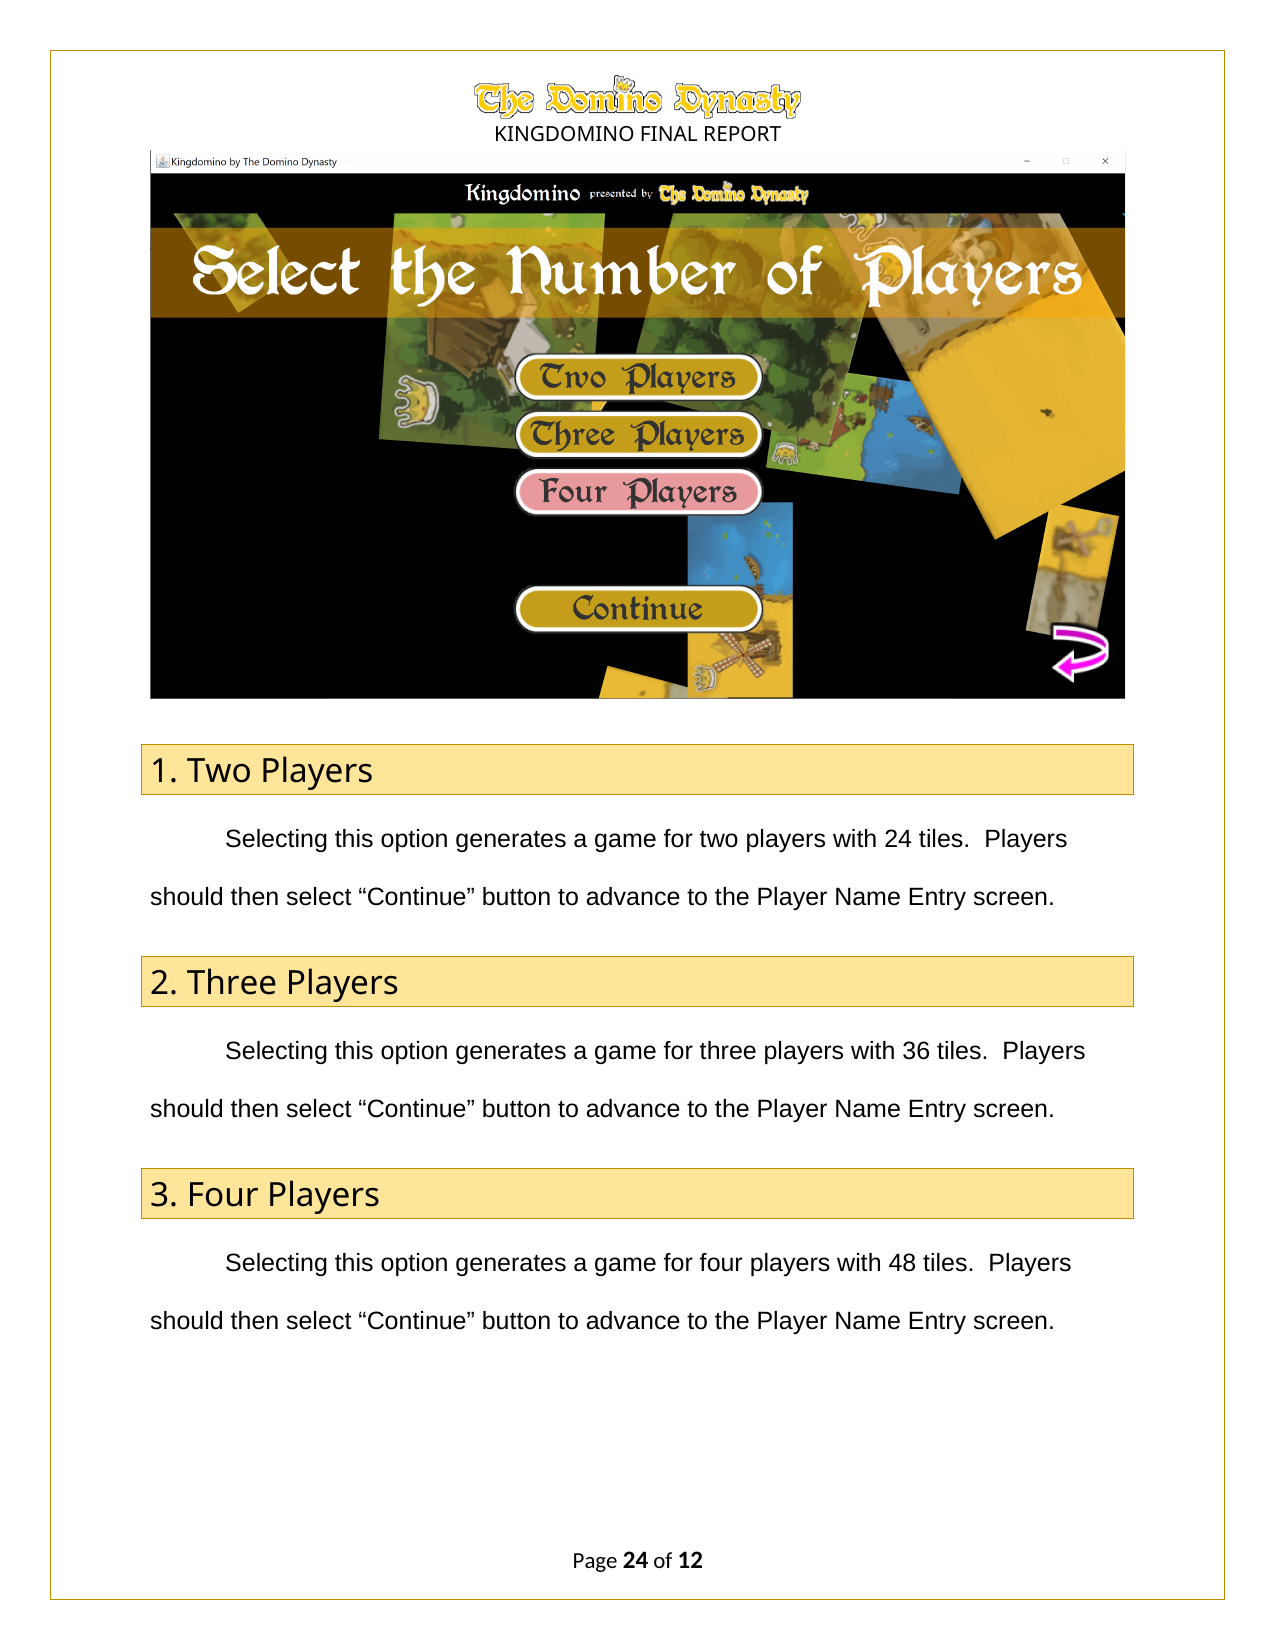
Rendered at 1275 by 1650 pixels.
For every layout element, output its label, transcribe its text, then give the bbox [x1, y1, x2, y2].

subtitle 1. Two Players [142, 745, 1133, 794]
picture [470, 75, 805, 119]
text Selecting this option generates a game for three players with 36 tiles. Players should then select “Continue” button to advance to the Player Name Entry screen. [150, 1036, 1125, 1122]
picture [150, 150, 1125, 699]
text Selecting this option generates a game for four players with 48 tiles. Players should then select “Continue” button to advance to the Player Name Entry screen. [150, 1248, 1125, 1334]
subtitle 3. Four Players [142, 1169, 1133, 1218]
subtitle 2. Three Players [142, 957, 1133, 1006]
text Selecting this option generates a game for two players with 24 tiles. Players should then select “Continue” button to advance to the Player Name Entry screen. [150, 824, 1125, 910]
